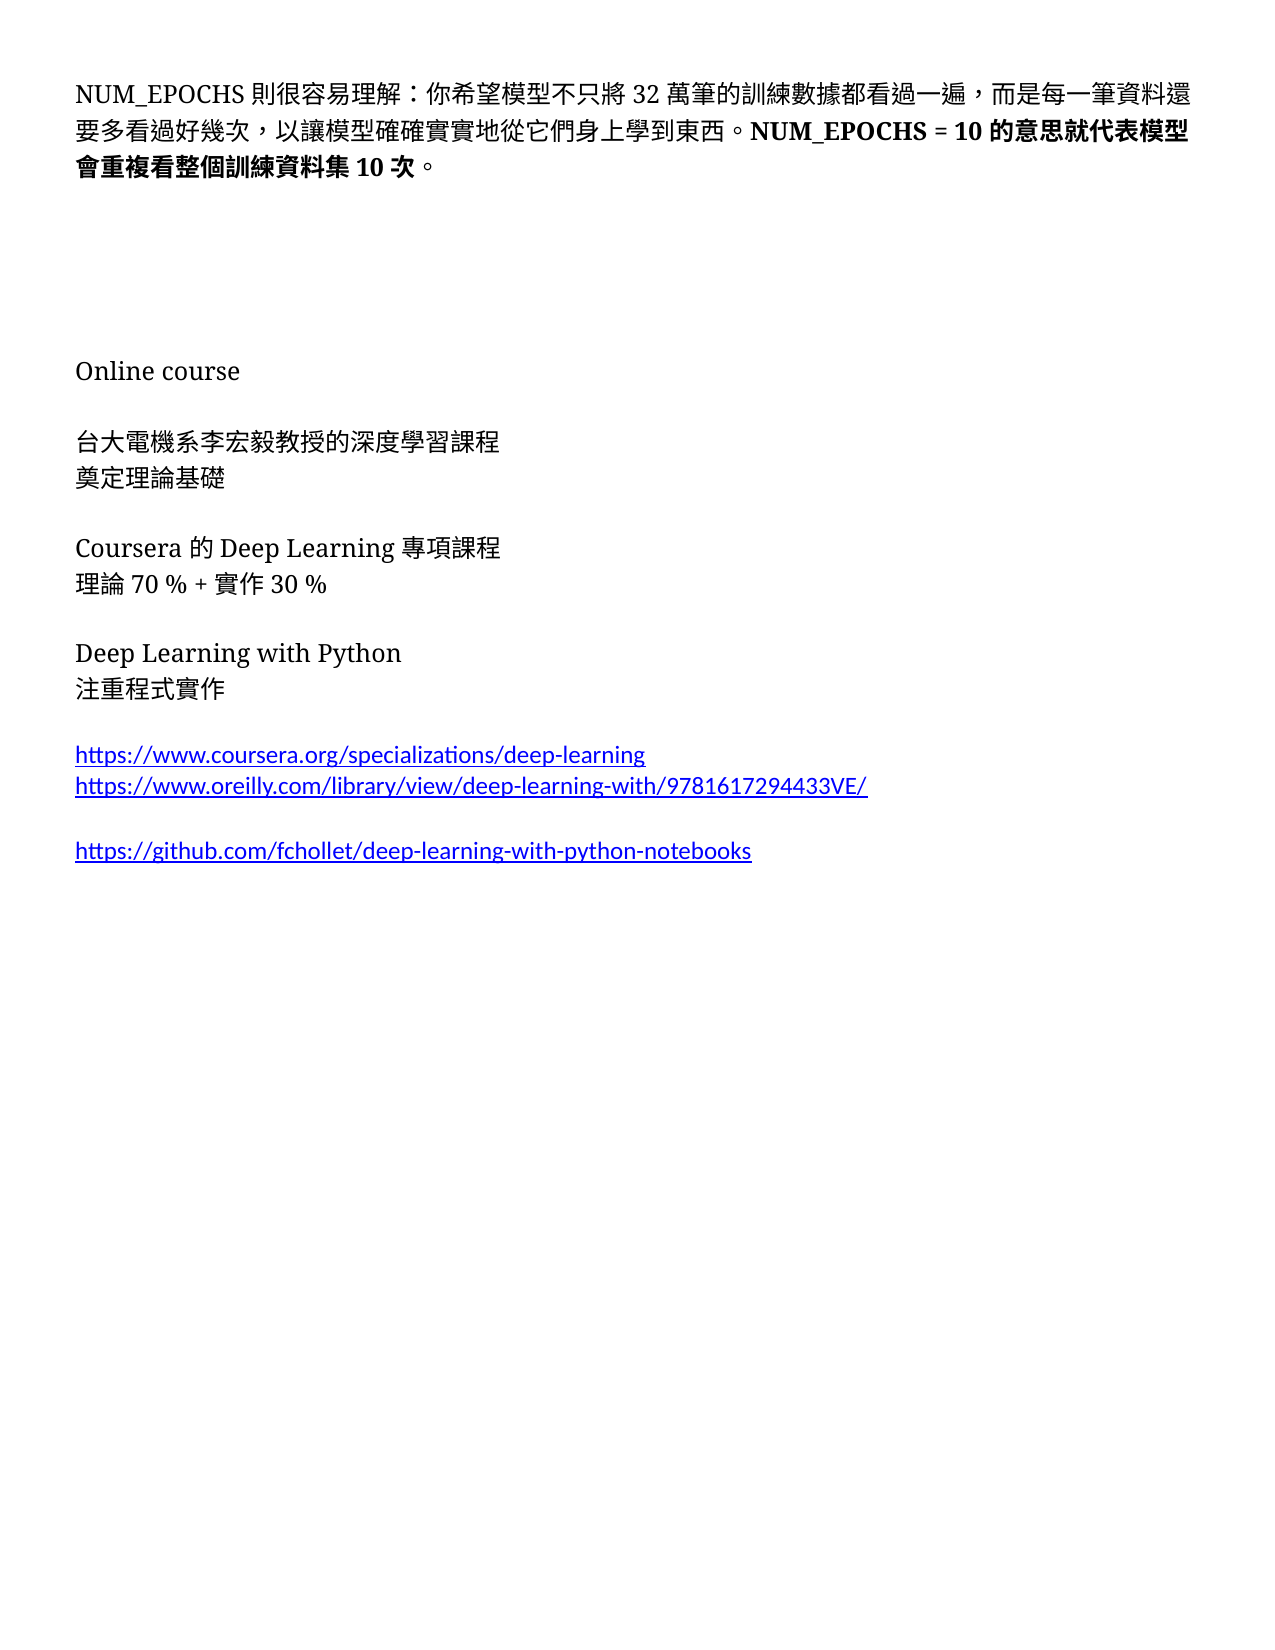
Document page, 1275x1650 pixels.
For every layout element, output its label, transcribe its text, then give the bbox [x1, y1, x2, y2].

text https://github.com/fchollet/deep-learning-with-python-notebooks [75, 835, 1200, 865]
text Deep Learning with Python [75, 635, 1200, 669]
text Online course [75, 354, 1200, 388]
text 台大電機系李宏毅教授的深度學習課程 [75, 422, 1200, 458]
text https://www.oreilly.com/library/view/deep-learning-with/9781617294433VE/ [75, 770, 1200, 801]
text NUM_EPOCHS 則很容易理解：你希望模型不只將 32 萬筆的訓練數據都看過一遍，而是每一筆資料還要多看過好幾次，以讓模型確確實實地從它們身上學到東西。NUM_EPOCHS = 10 的意思就代表模型會重複看整個訓練資料集 10 次。 [75, 75, 1200, 184]
text 理論 70 % + 實作 30 % [75, 565, 1200, 601]
text 注重程式實作 [75, 669, 1200, 706]
text 奠定理論基礎 [75, 458, 1200, 495]
text https://www.coursera.org/specializations/deep-learning [75, 740, 1200, 770]
text Coursera 的 Deep Learning 專項課程 [75, 529, 1200, 565]
